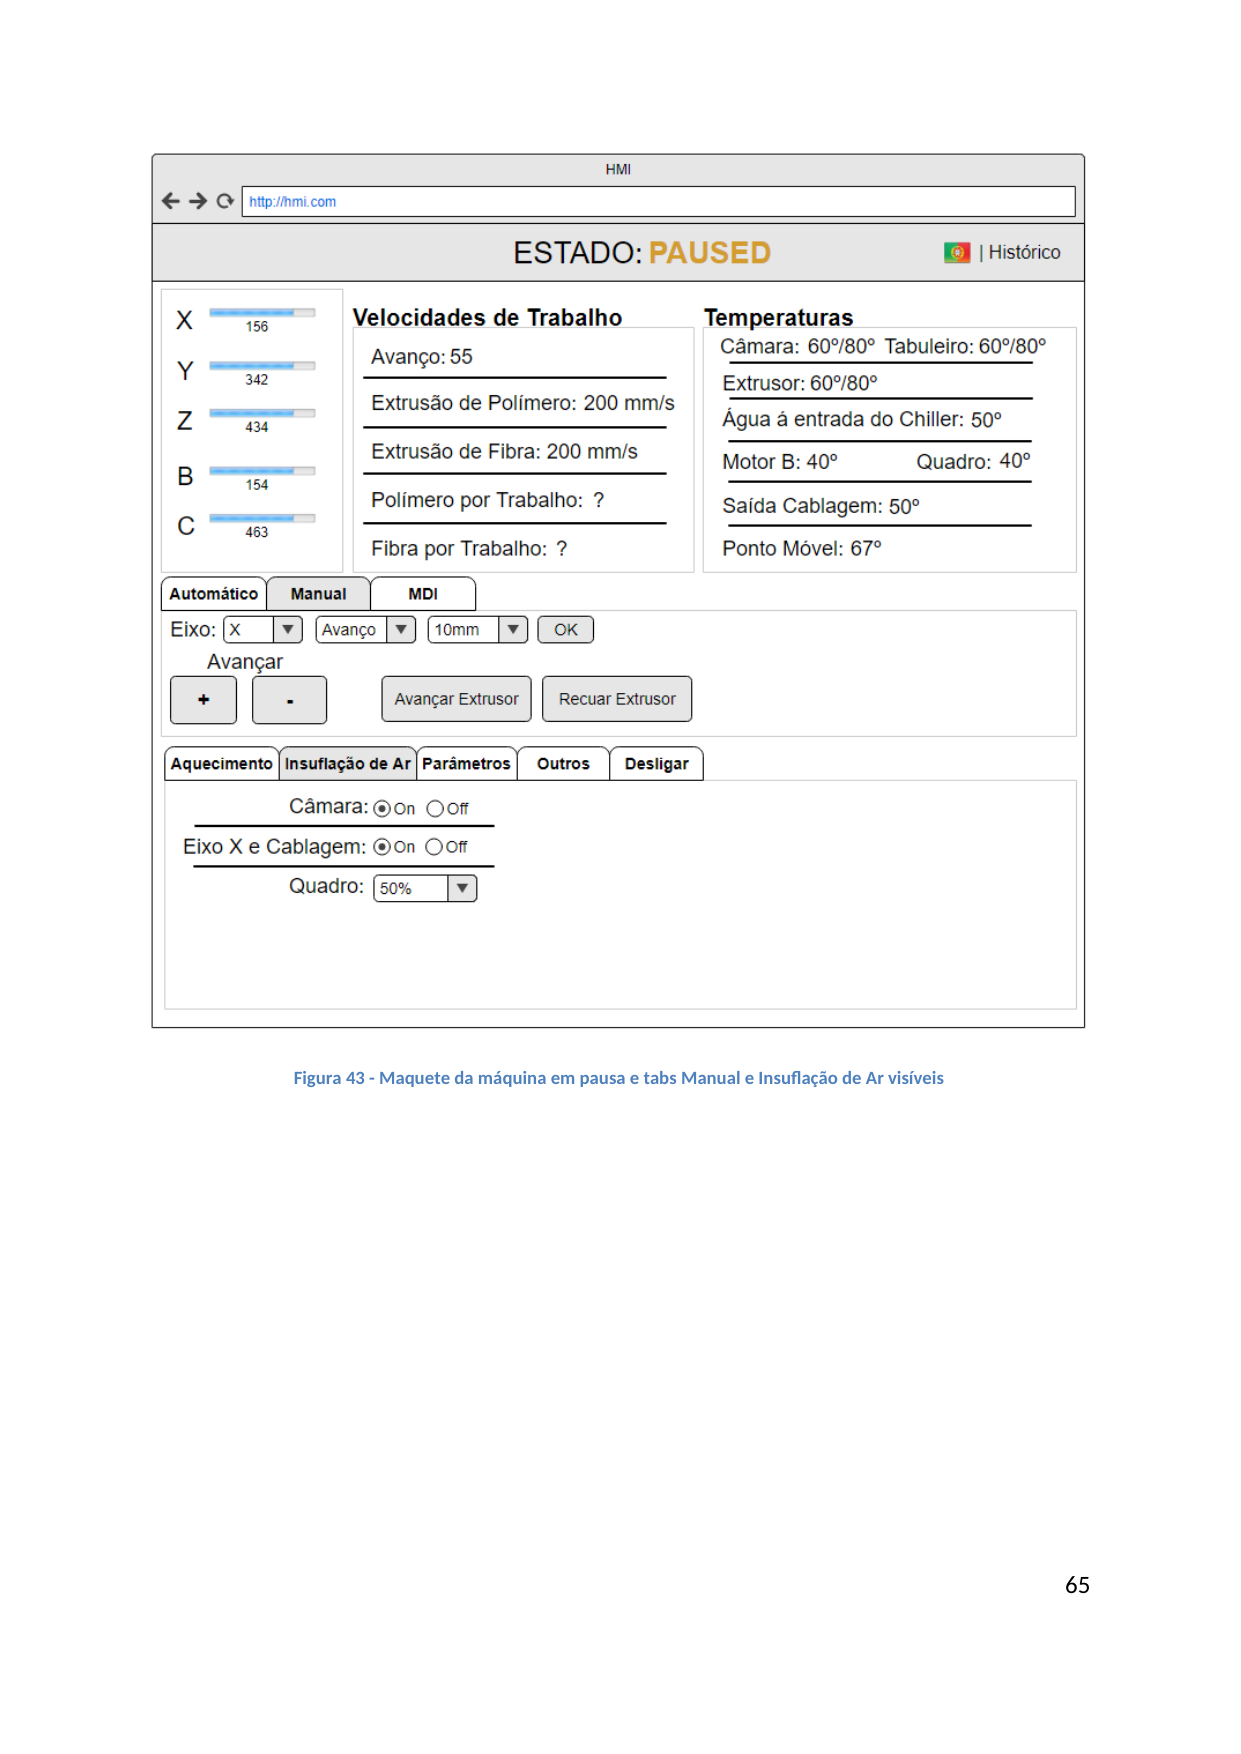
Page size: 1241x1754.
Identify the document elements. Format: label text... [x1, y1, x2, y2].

picture [147, 150, 1091, 1034]
text Figura 43 - Maquete da máquina em pausa e tabs Manual e Insuflação de Ar visíveis [148, 1066, 1090, 1089]
